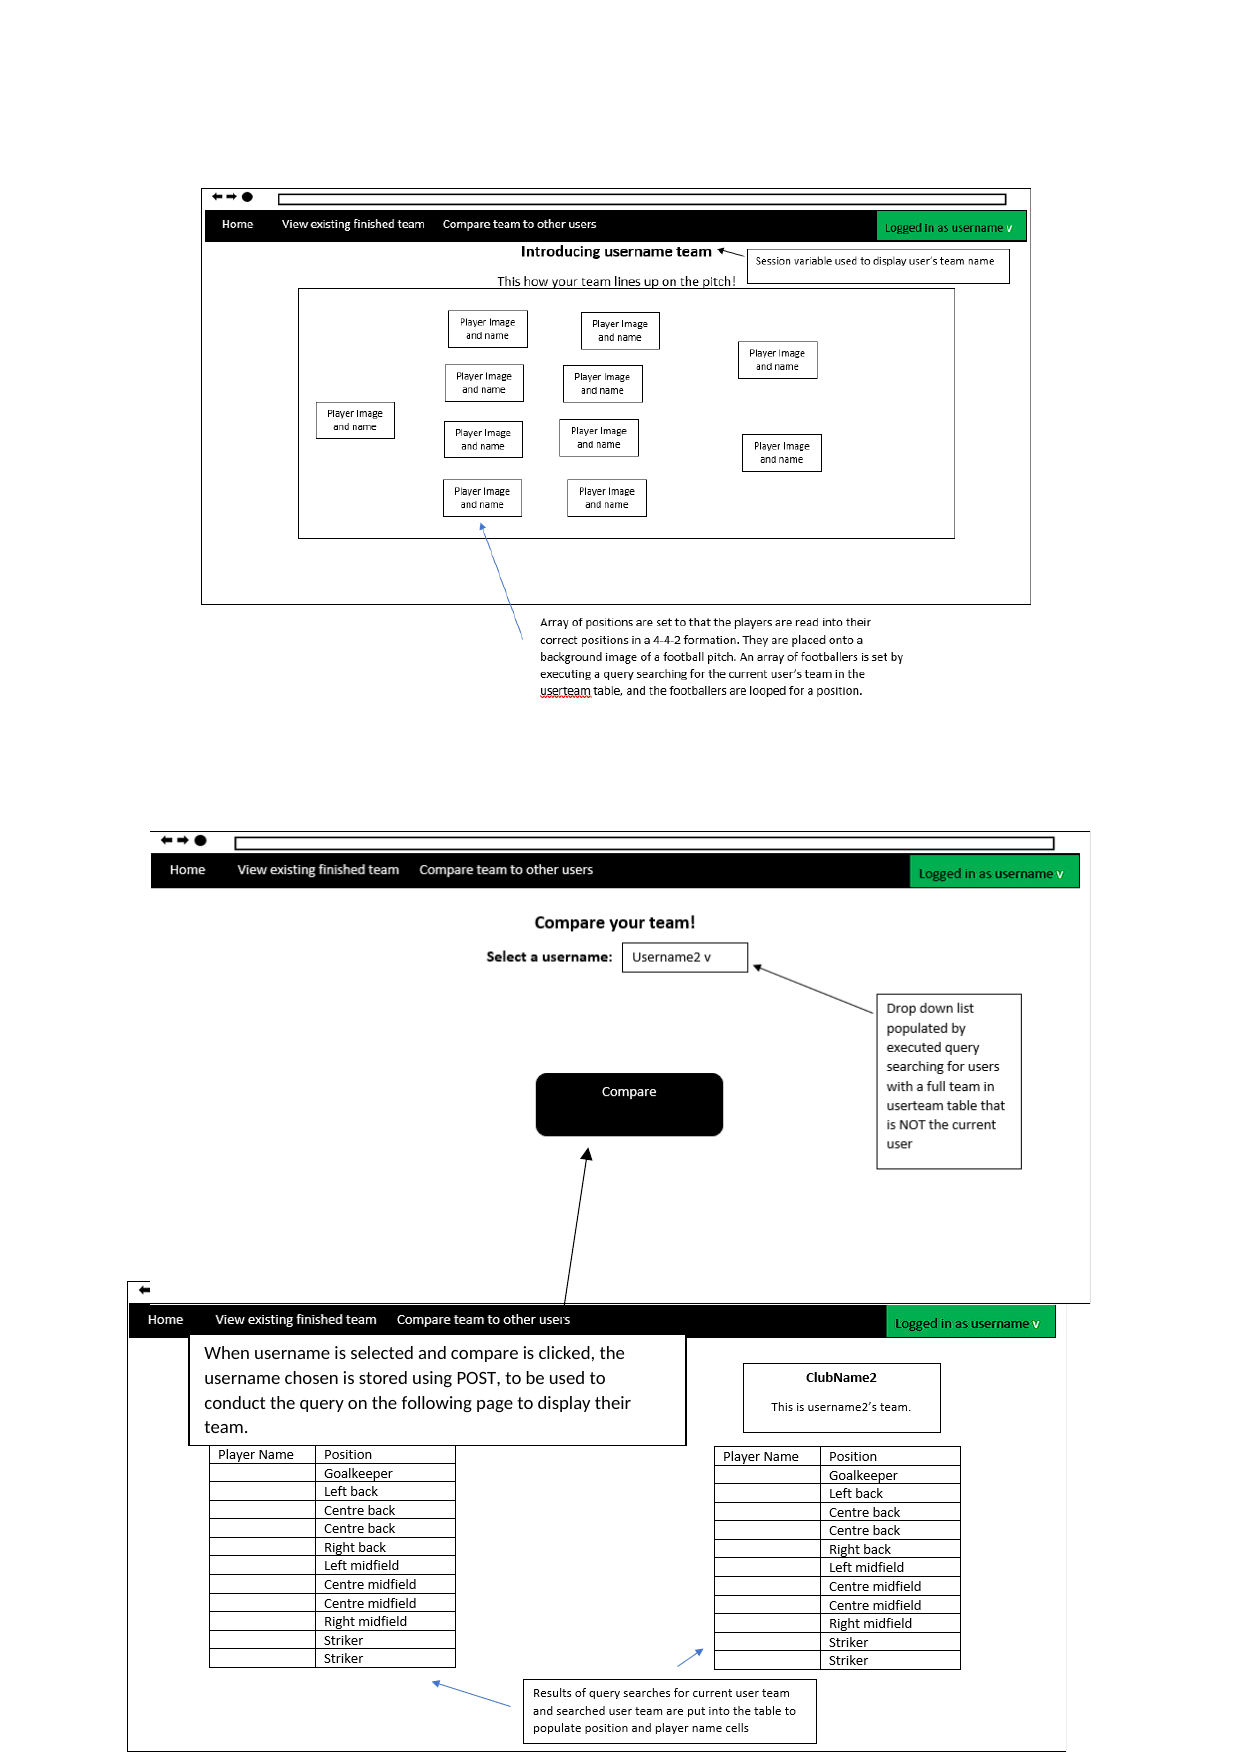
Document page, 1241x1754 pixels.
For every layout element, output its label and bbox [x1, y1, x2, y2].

picture [150, 150, 1091, 726]
picture [126, 830, 1091, 1754]
